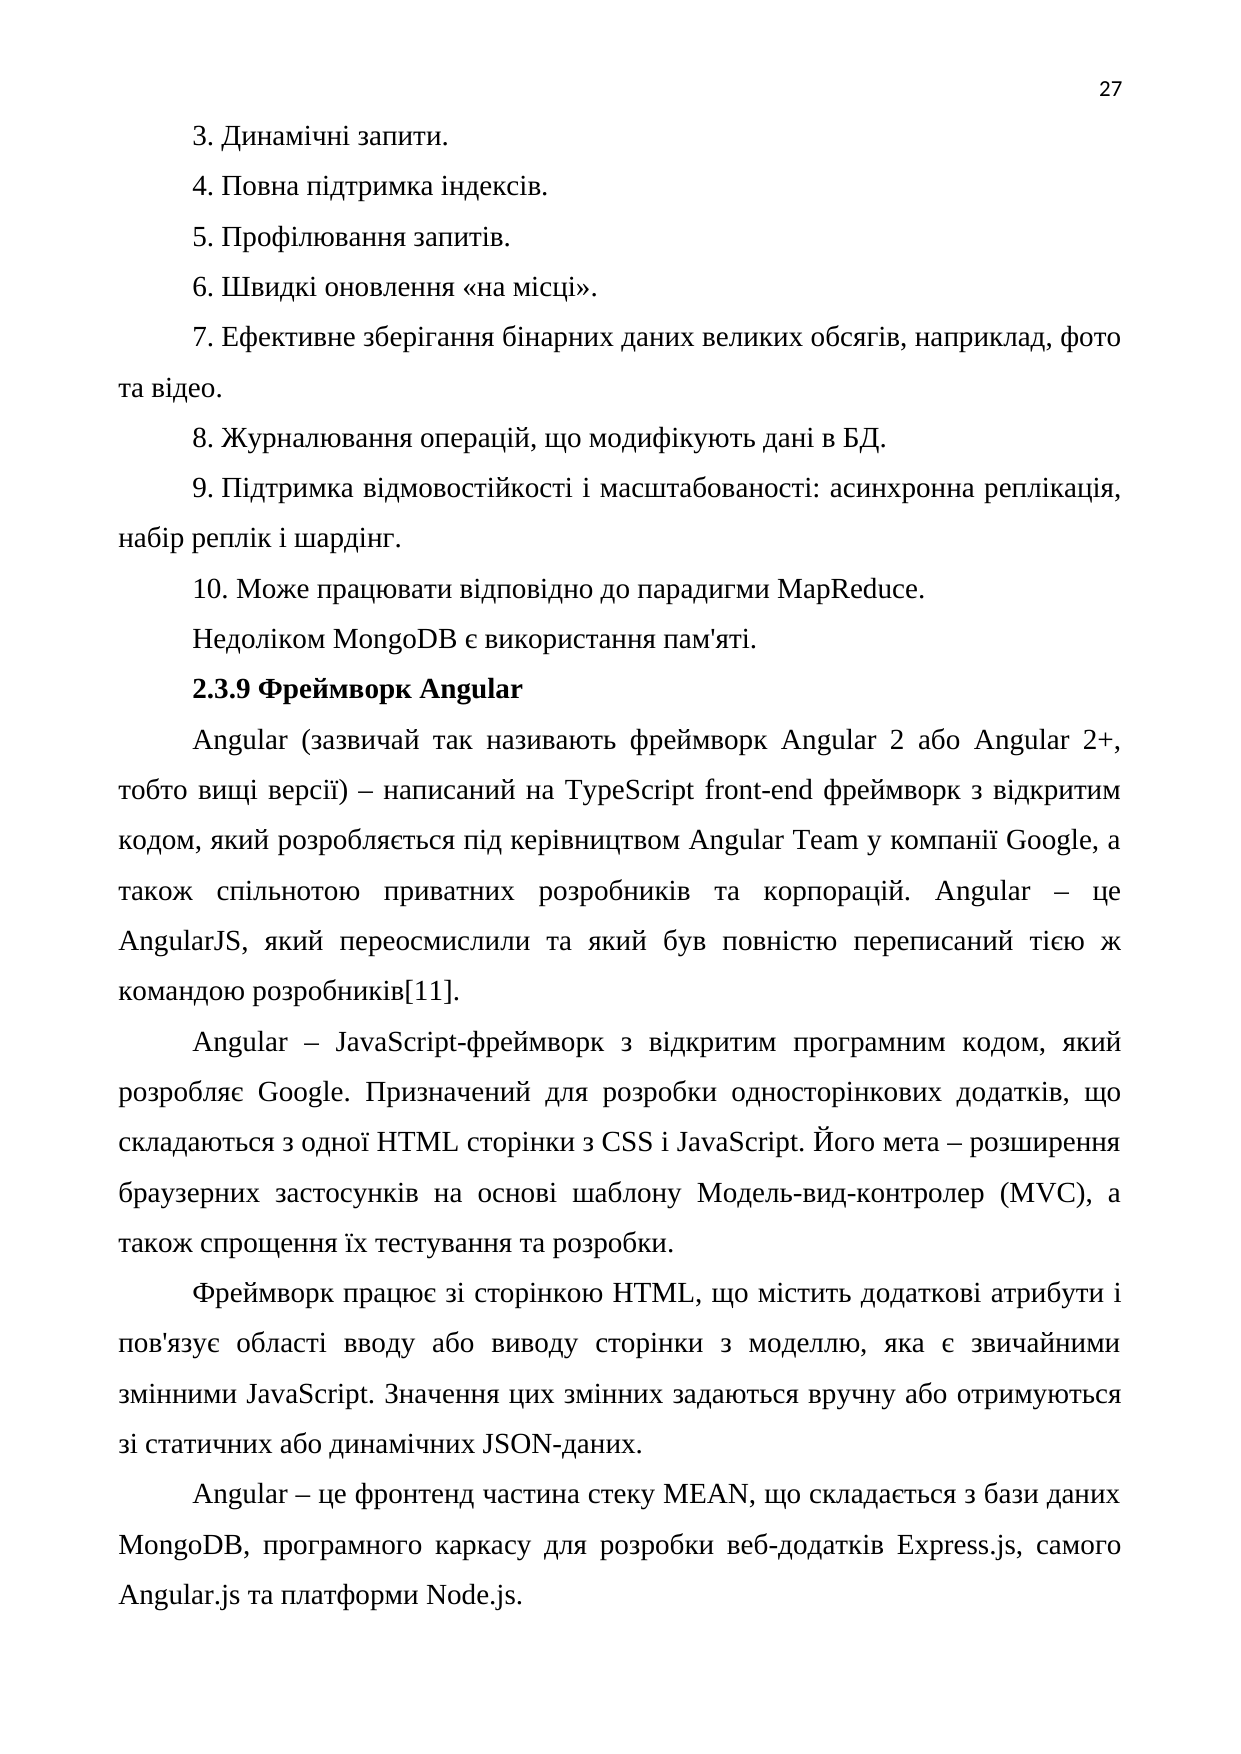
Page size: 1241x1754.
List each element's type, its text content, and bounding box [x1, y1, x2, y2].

text Фреймворк працює зі сторінкою HTML, що містить додаткові атрибути і пов'язує області вводу або виводу сторінки з моделлю, яка є звичайними змінними JavaScript. Значення цих змінних задаються вручну або отримуються зі статичних або динамічних JSON-даних. [118, 1275, 1122, 1460]
list Може працювати відповідно до парадигми MapReduce. [118, 571, 1122, 604]
text Angular (зазвичай так називають фреймворк Angular 2 або Angular 2+, тобто вищі версії) – написаний на TypeScript front-end фреймворк з відкритим кодом, який розробляється під керівництвом Angular Team у компанії Google, а також спільнотою приватних розробників та корпорацій. Angular – це AngularJS, який переосмислили та який був повністю переписаний тією ж командою розробників[11]. [118, 722, 1122, 1007]
list Підтримка відмовостійкості і масштабованості: асинхронна реплікація, набір реплік і шардінг. [118, 470, 1122, 554]
list Профілювання запитів. [118, 219, 1122, 252]
text Angular – JavaScript-фреймворк з відкритим програмним кодом, який розробляє Google. Призначений для розробки односторінкових додатків, що складаються з одної HTML сторінки з CSS і JavaScript. Його мета – розширення браузерних застосунків на основі шаблону Модель-вид-контролер (MVC), а також спрощення їх тестування та розробки. [118, 1024, 1122, 1258]
list Швидкі оновлення «на місці». [118, 269, 1122, 303]
list Повна підтримка індексів. [118, 168, 1122, 202]
list Ефективне зберігання бінарних даних великих обсягів, наприклад, фото та відео. [118, 319, 1122, 403]
list Динамічні запити. [118, 118, 1122, 152]
subtitle 2.3.9 Фреймворк Angular [118, 672, 1122, 705]
list Журналювання операцій, що модифікують дані в БД. [118, 420, 1122, 453]
text Angular – це фронтенд частина стеку MEAN, що складається з бази даних MongoDB, програмного каркасу для розробки веб-додатків Express.js, самого Angular.js та платформи Node.js. [118, 1477, 1122, 1611]
list Недоліком MongoDB є використання пам'яті. [192, 621, 1122, 655]
